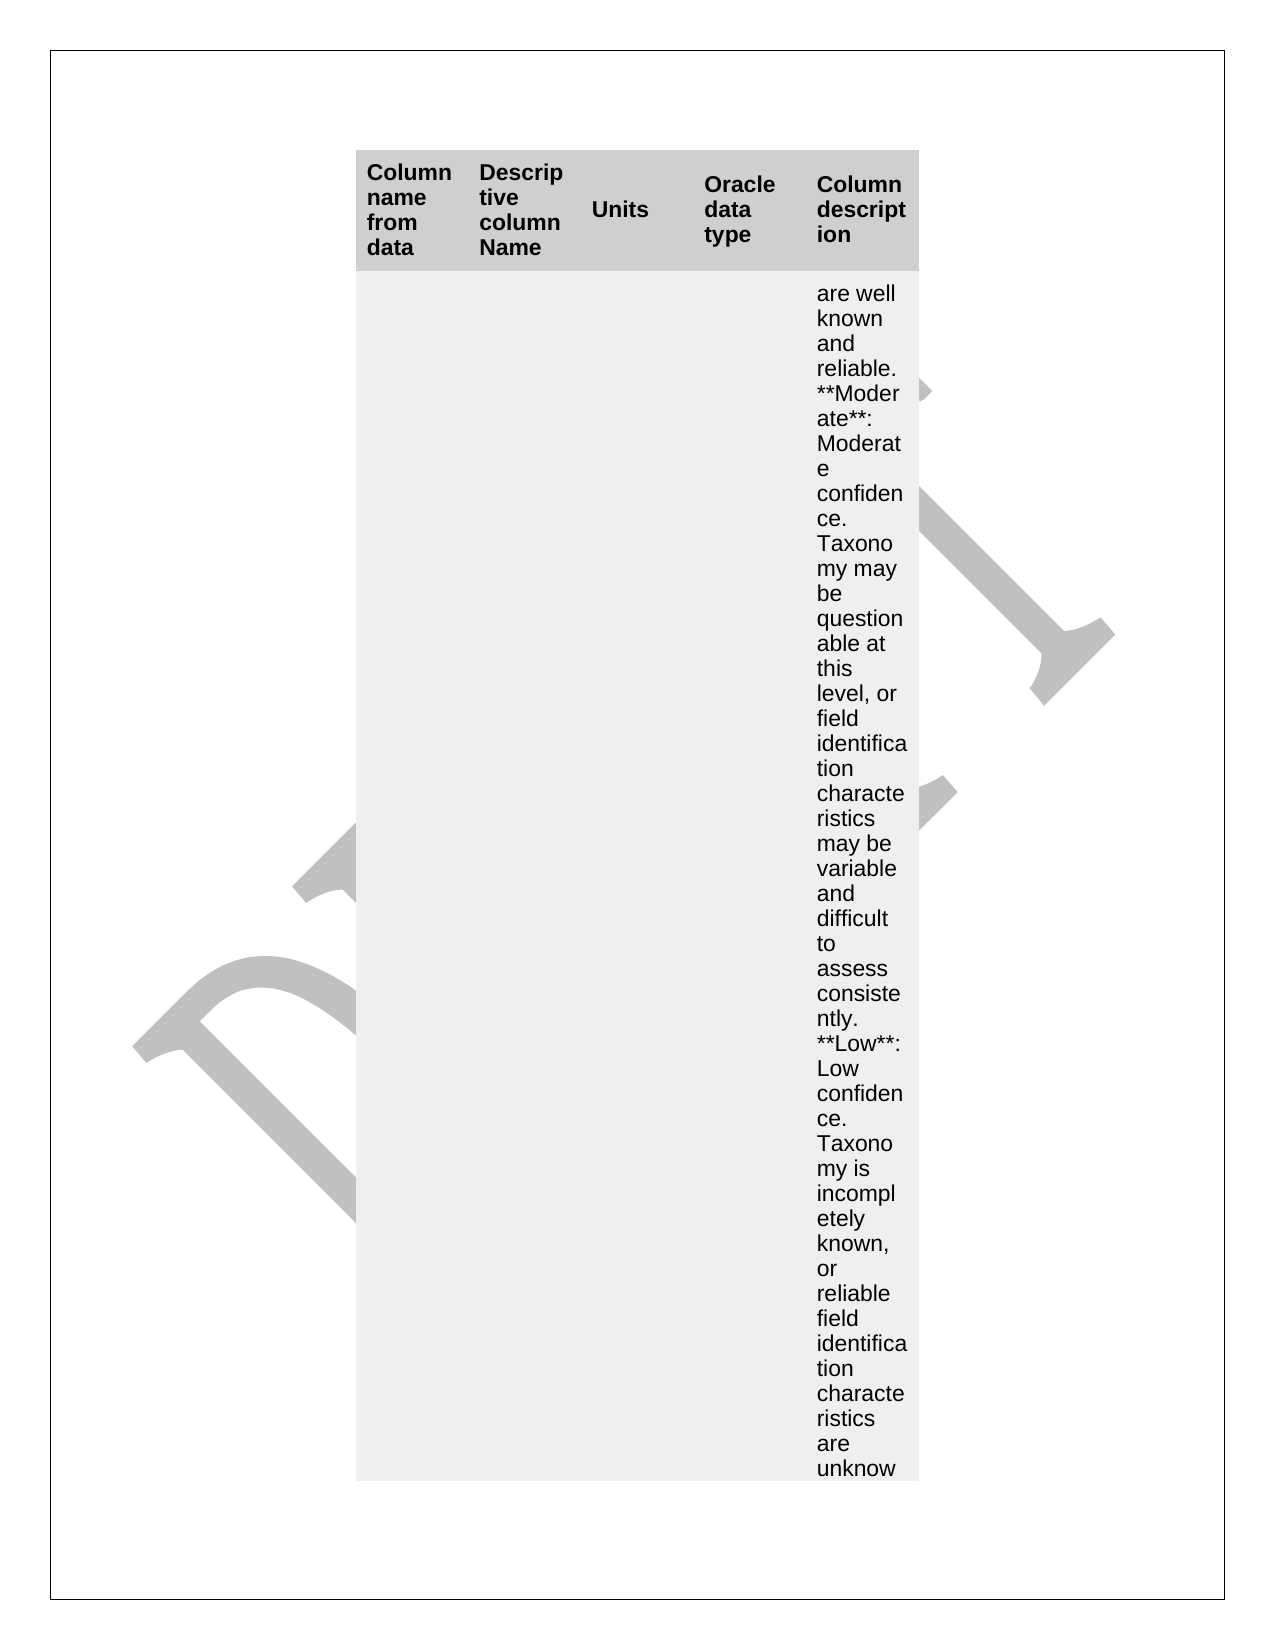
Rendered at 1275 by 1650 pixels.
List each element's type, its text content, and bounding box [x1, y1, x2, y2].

table_header Column description [806, 150, 919, 271]
table_header Units [581, 150, 694, 271]
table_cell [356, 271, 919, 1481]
table_header Column name from data [356, 150, 469, 271]
table_header Oracle data type [694, 150, 806, 271]
table_header Descriptive column Name [469, 150, 581, 271]
